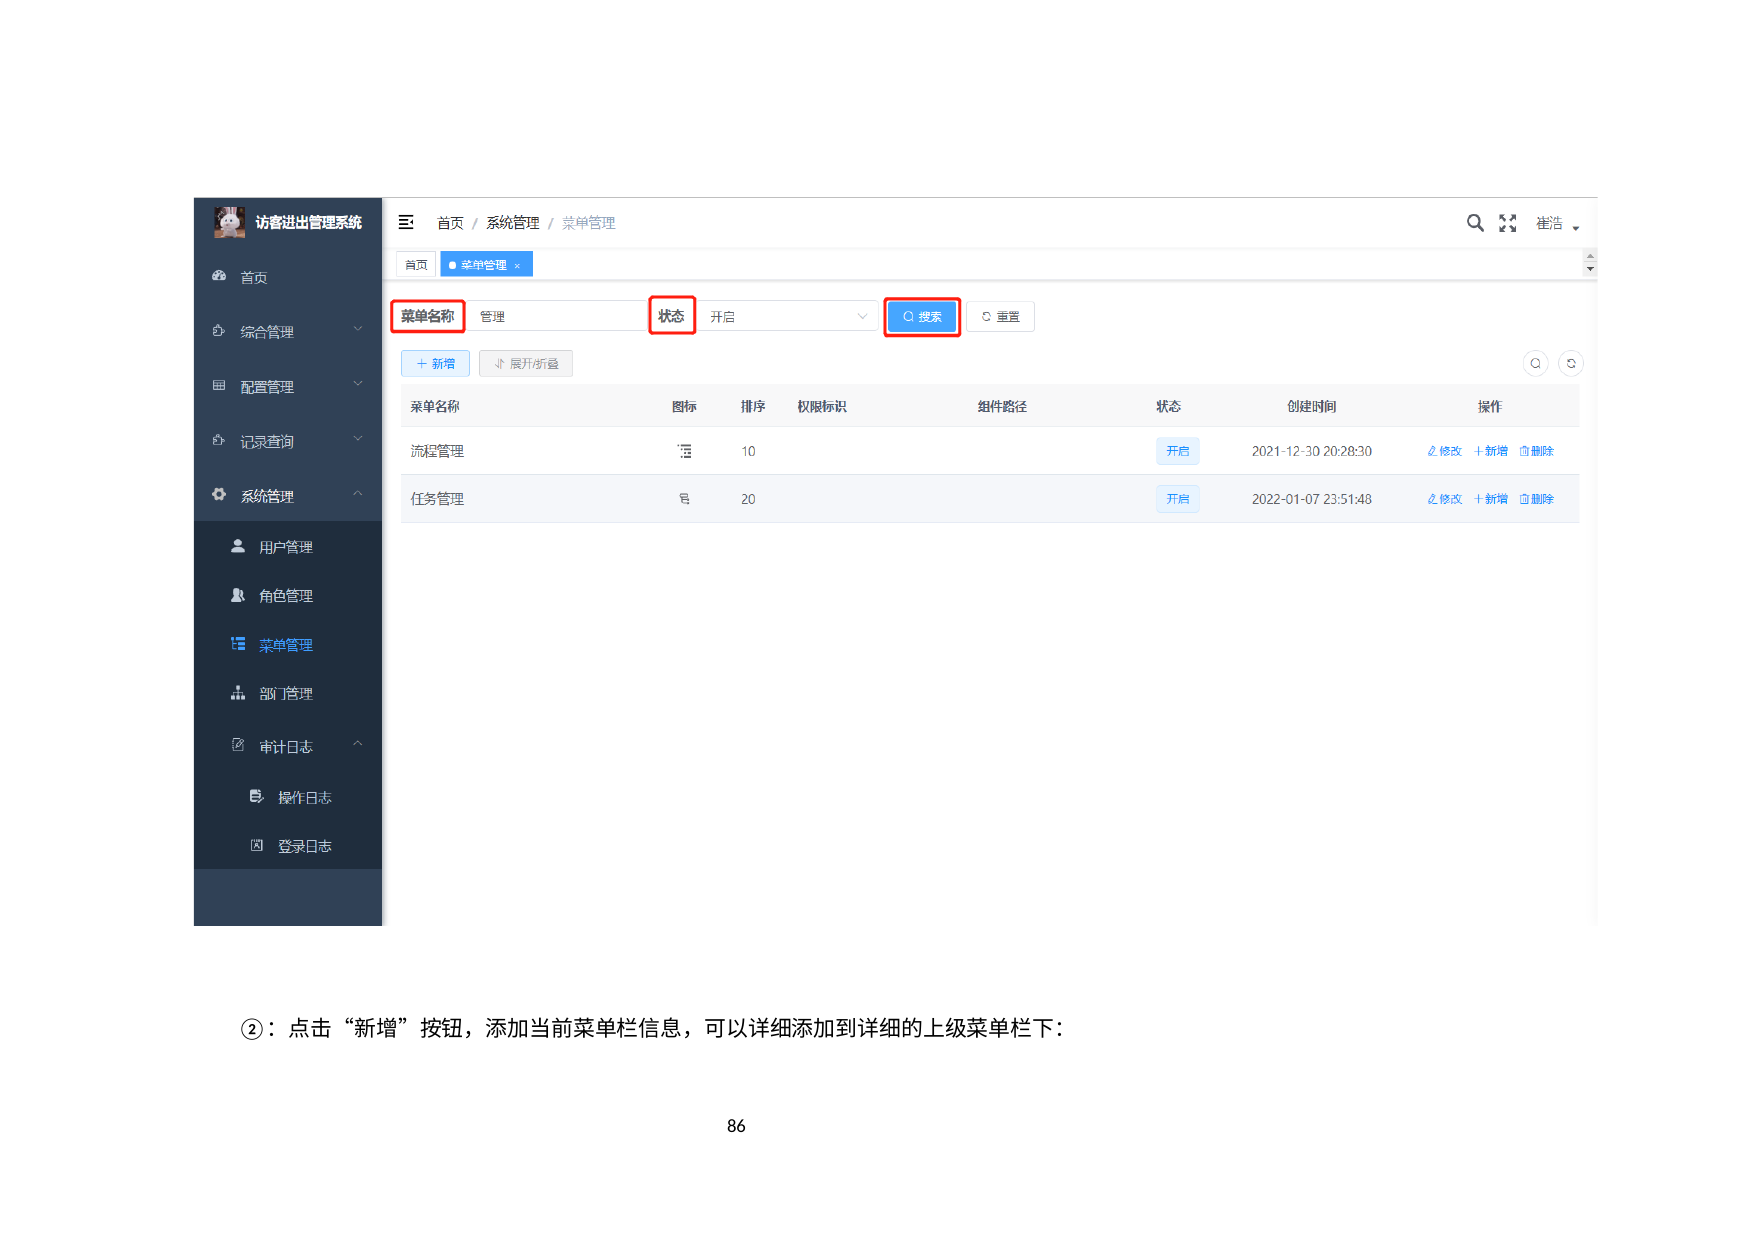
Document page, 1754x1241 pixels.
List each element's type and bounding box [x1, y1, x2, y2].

picture [193, 197, 1598, 926]
